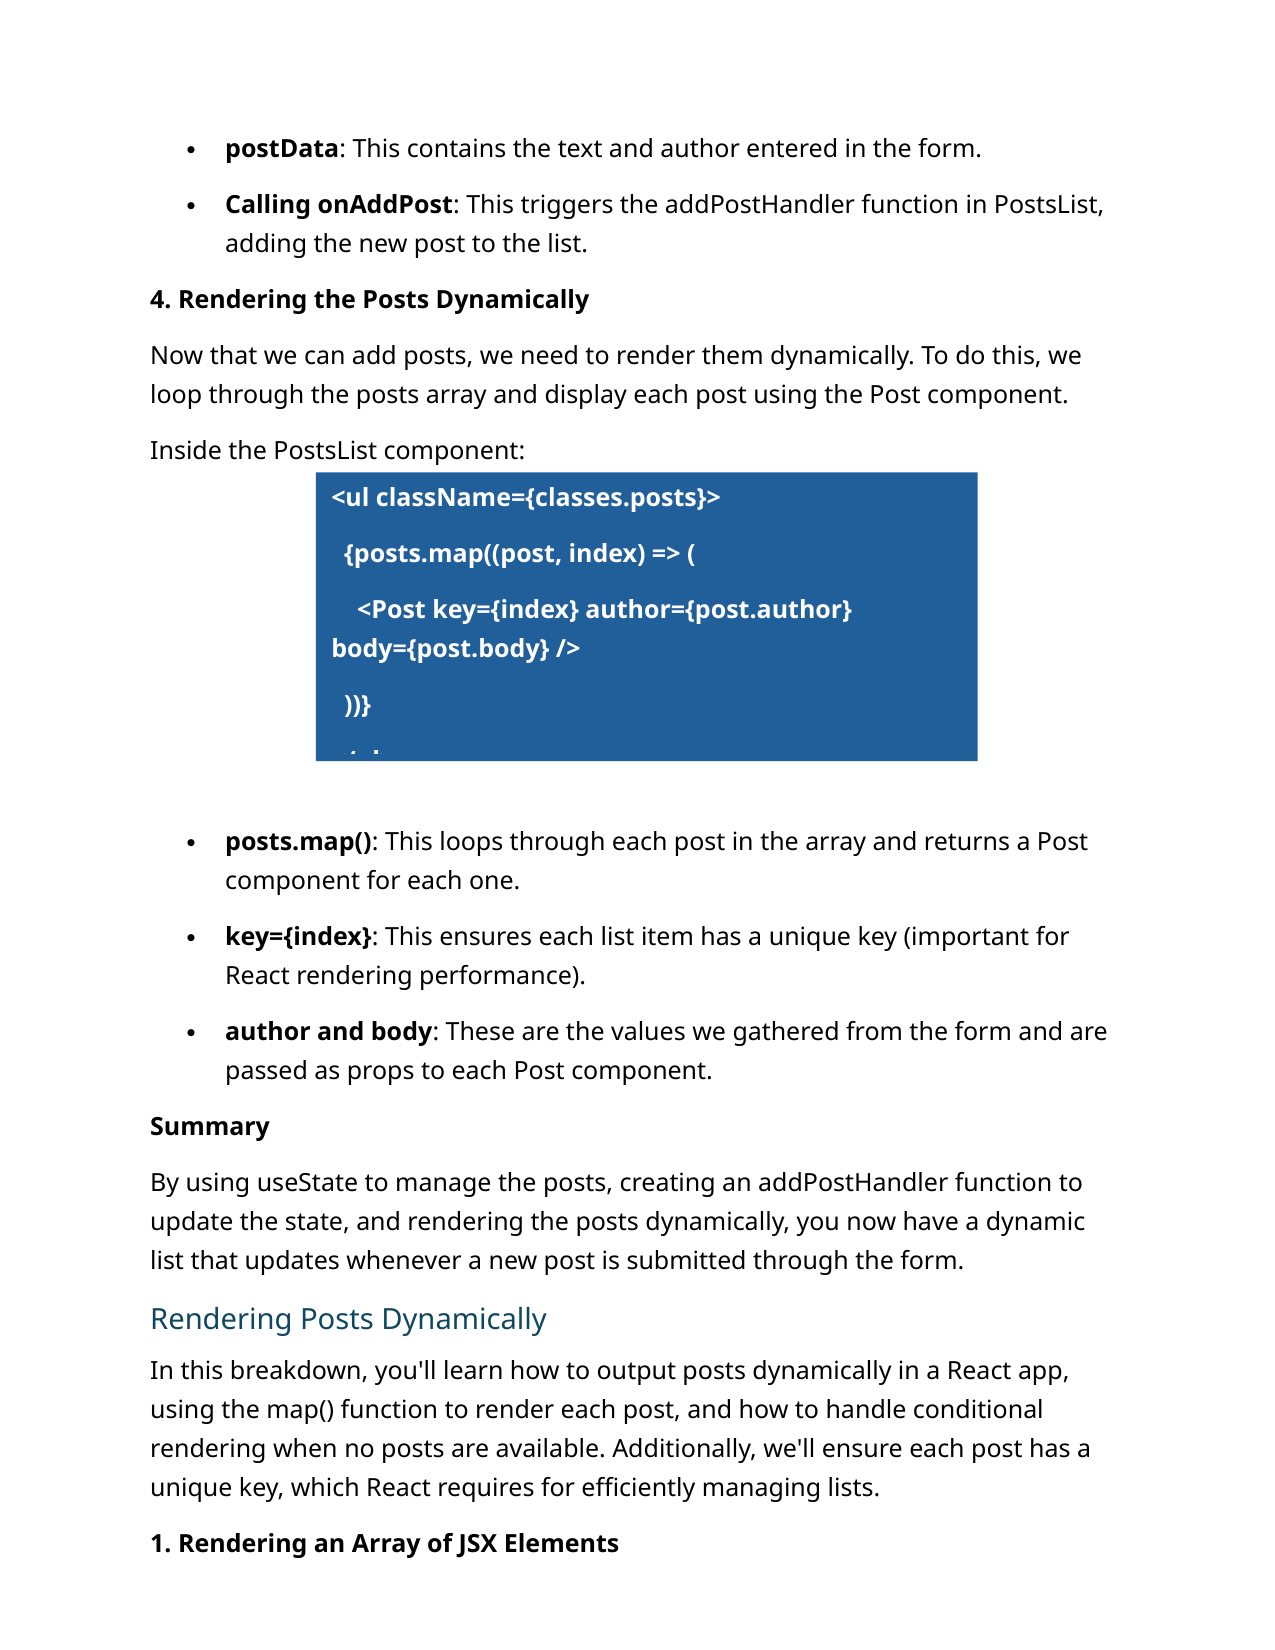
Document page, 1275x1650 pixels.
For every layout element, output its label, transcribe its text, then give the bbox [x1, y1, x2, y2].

list key={index}: This ensures each list item has a unique key (important for React rendering performance). [187, 918, 1125, 992]
list Calling onAddPost: This triggers the addPostHandler function in PostsList, adding the new post to the list. [187, 187, 1125, 260]
text By using useState to manage the posts, creating an addPostHandler function to update the state, and rendering the posts dynamically, you now have a dynamic list that updates whenever a new post is submitted through the form. [150, 1164, 1125, 1277]
list posts.map(): This loops through each post in the array and returns a Post component for each one. [187, 823, 1125, 897]
text Now that we can add posts, we need to render them dynamically. To do this, we loop through the posts array and display each post using the Post component. [150, 337, 1125, 411]
list author and body: These are the values we gathered from the form and are passed as props to each Post component. [187, 1013, 1125, 1087]
text Summary [150, 1108, 1125, 1142]
text 4. Rendering the Posts Dynamically [150, 282, 1125, 316]
text In this breakdown, you'll learn how to output posts dynamically in a React app, using the map() function to render each post, and how to handle conditional rendering when no posts are available. Additionally, we'll ensure each post has a unique key, which React requires for efficiently managing lists. [150, 1352, 1125, 1504]
list postData: This contains the text and author entered in the form. [187, 131, 1125, 165]
text Inside the PostsList component: [150, 432, 1125, 467]
subtitle Rendering Posts Dynamically [150, 1298, 1125, 1338]
text 1. Rendering an Array of JSX Elements [150, 1526, 1125, 1560]
